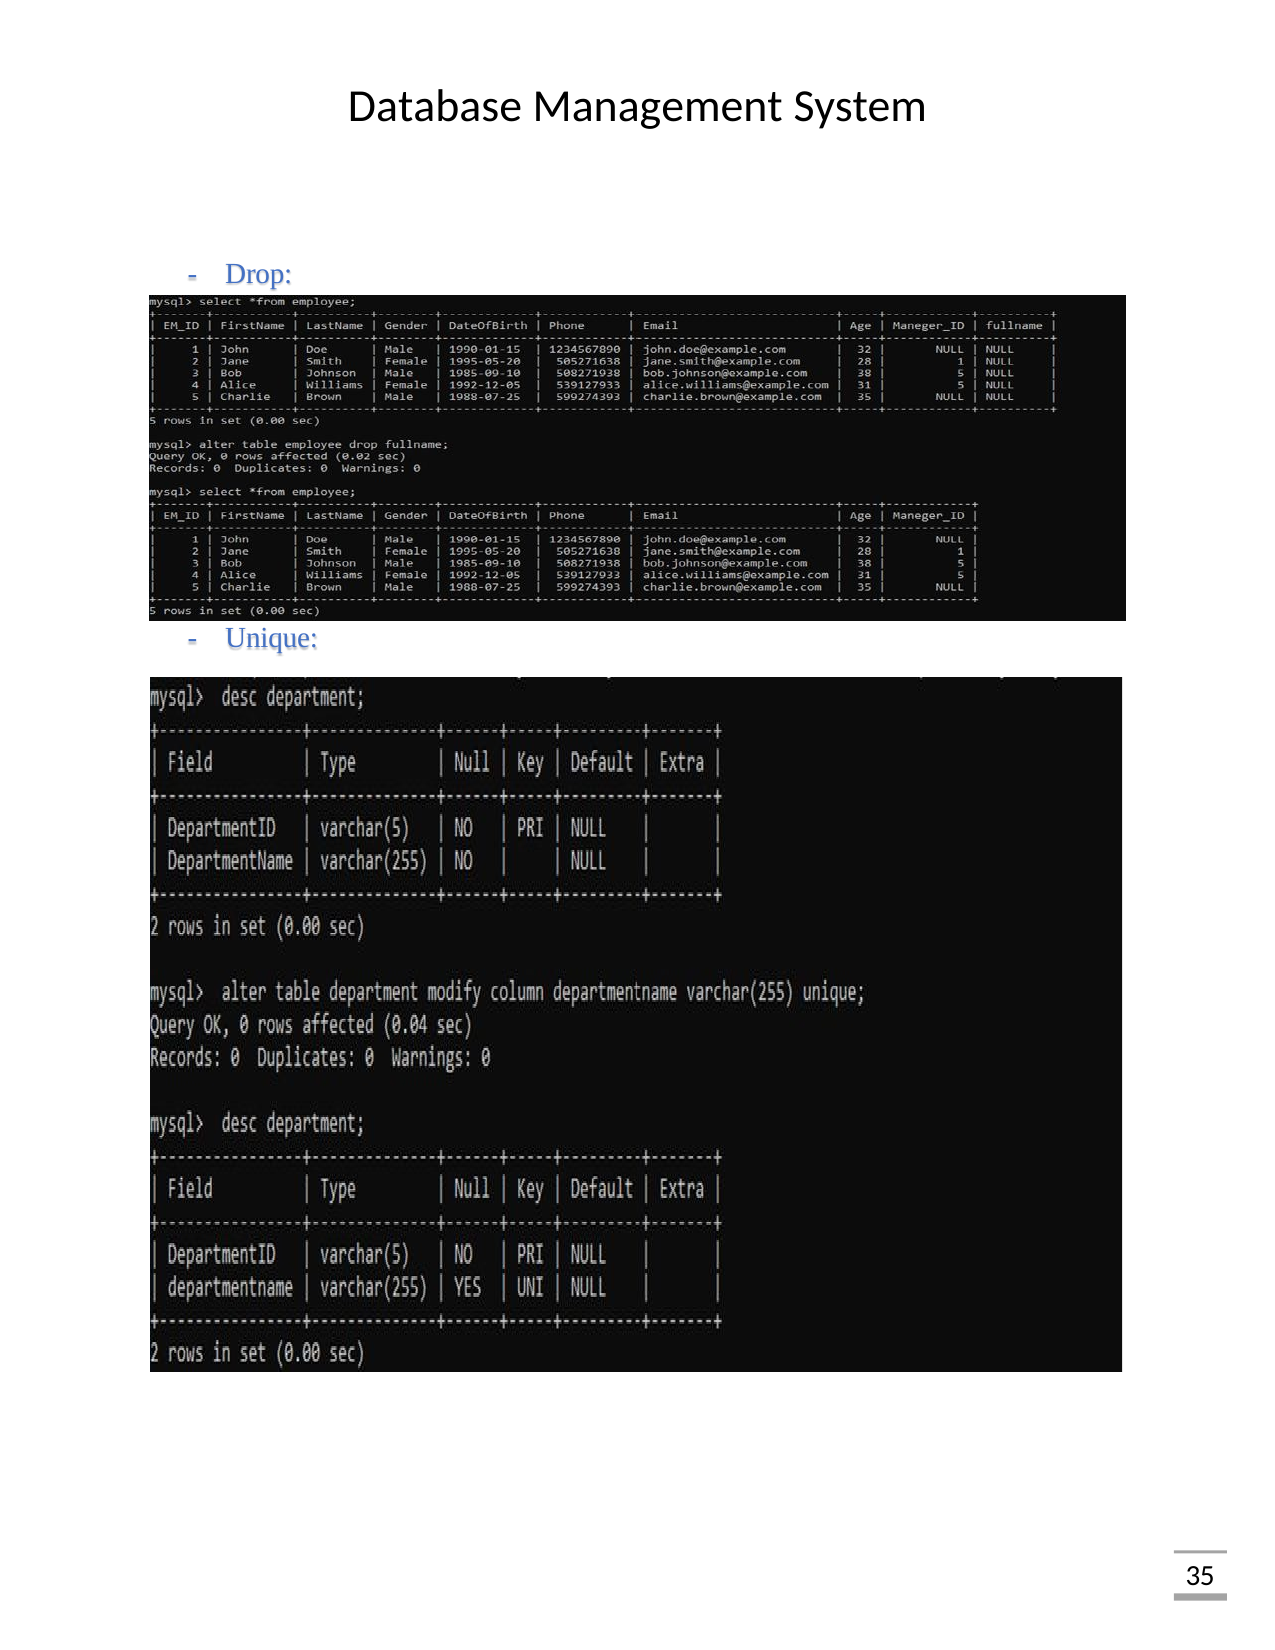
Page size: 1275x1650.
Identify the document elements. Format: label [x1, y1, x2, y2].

picture [149, 295, 1126, 621]
picture [186, 640, 198, 646]
picture [150, 677, 1123, 1372]
picture [186, 275, 198, 282]
picture [224, 263, 292, 292]
picture [223, 627, 318, 657]
